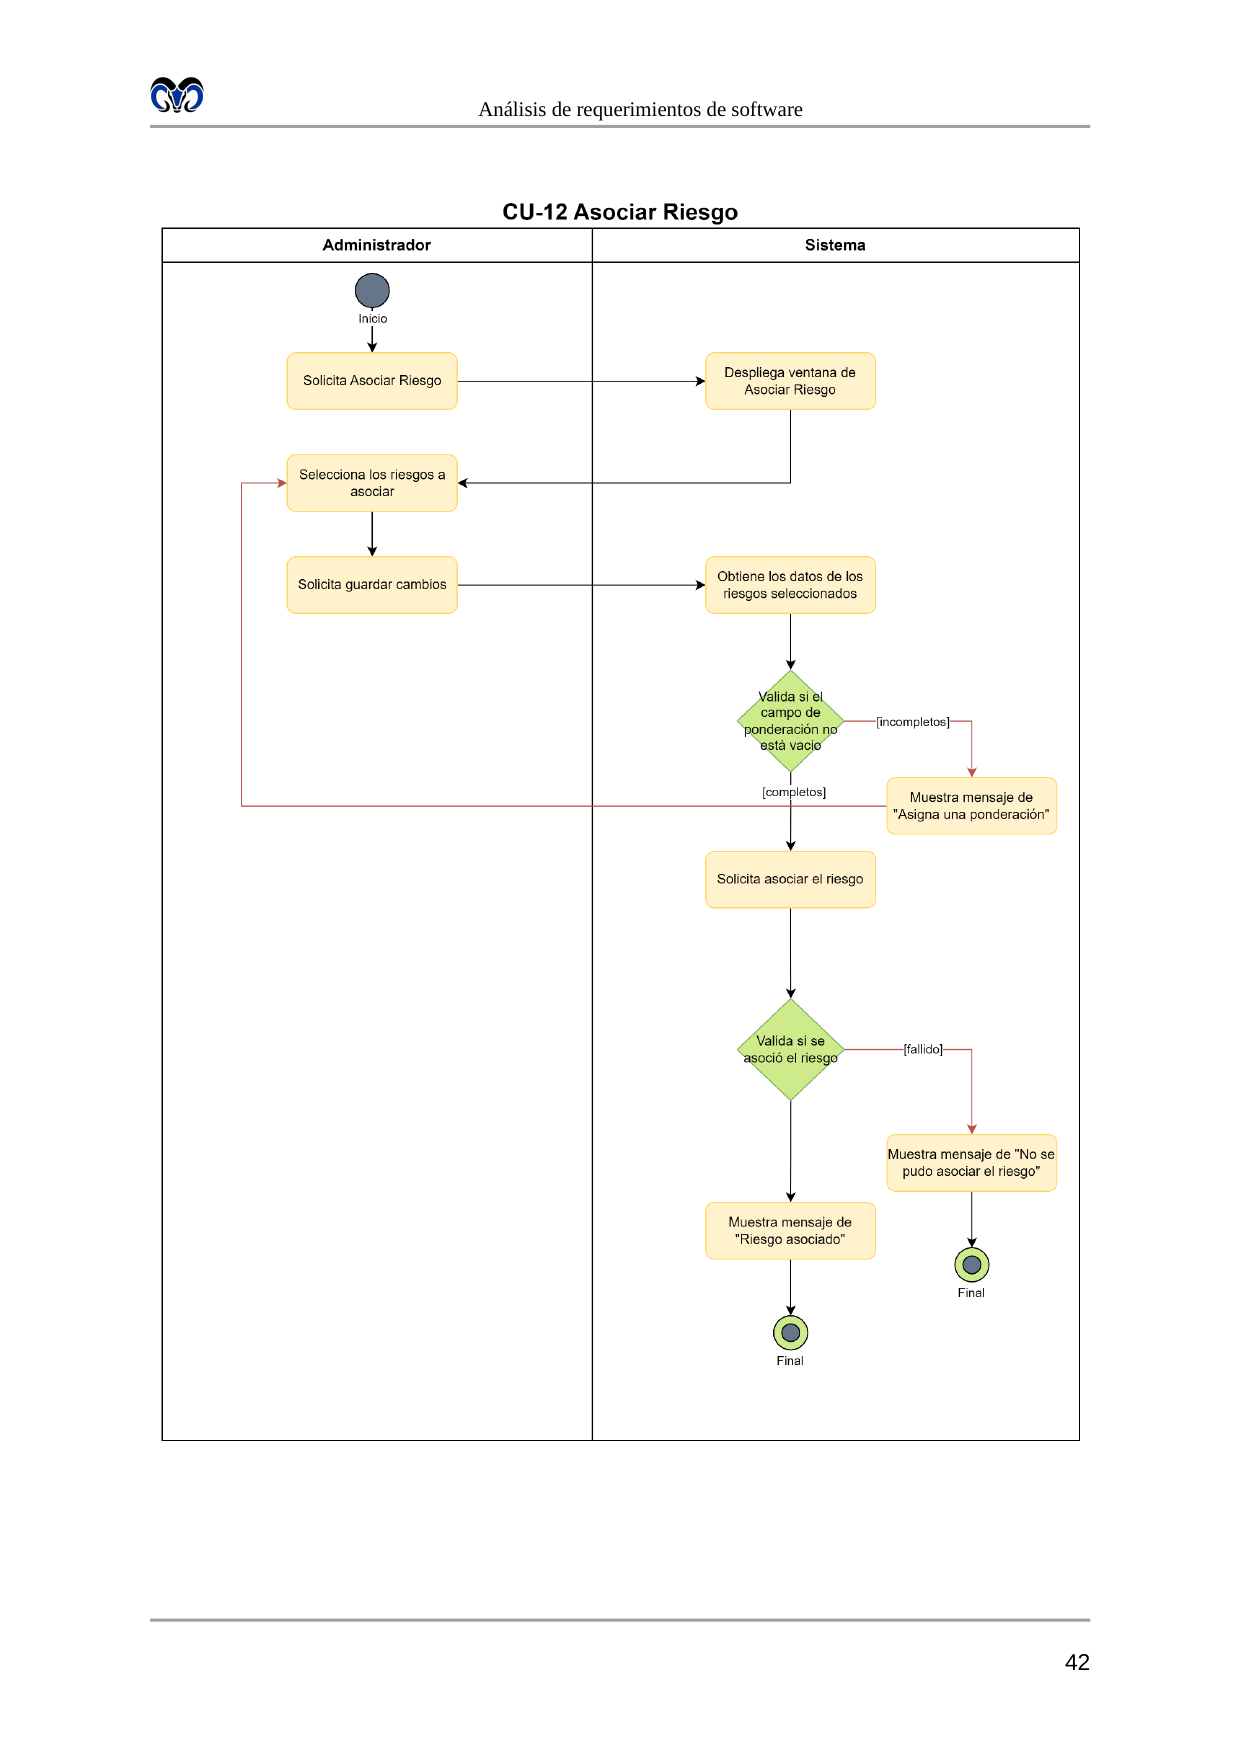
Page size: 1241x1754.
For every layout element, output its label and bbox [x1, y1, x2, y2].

picture [150, 75, 210, 117]
picture [150, 182, 1091, 1452]
